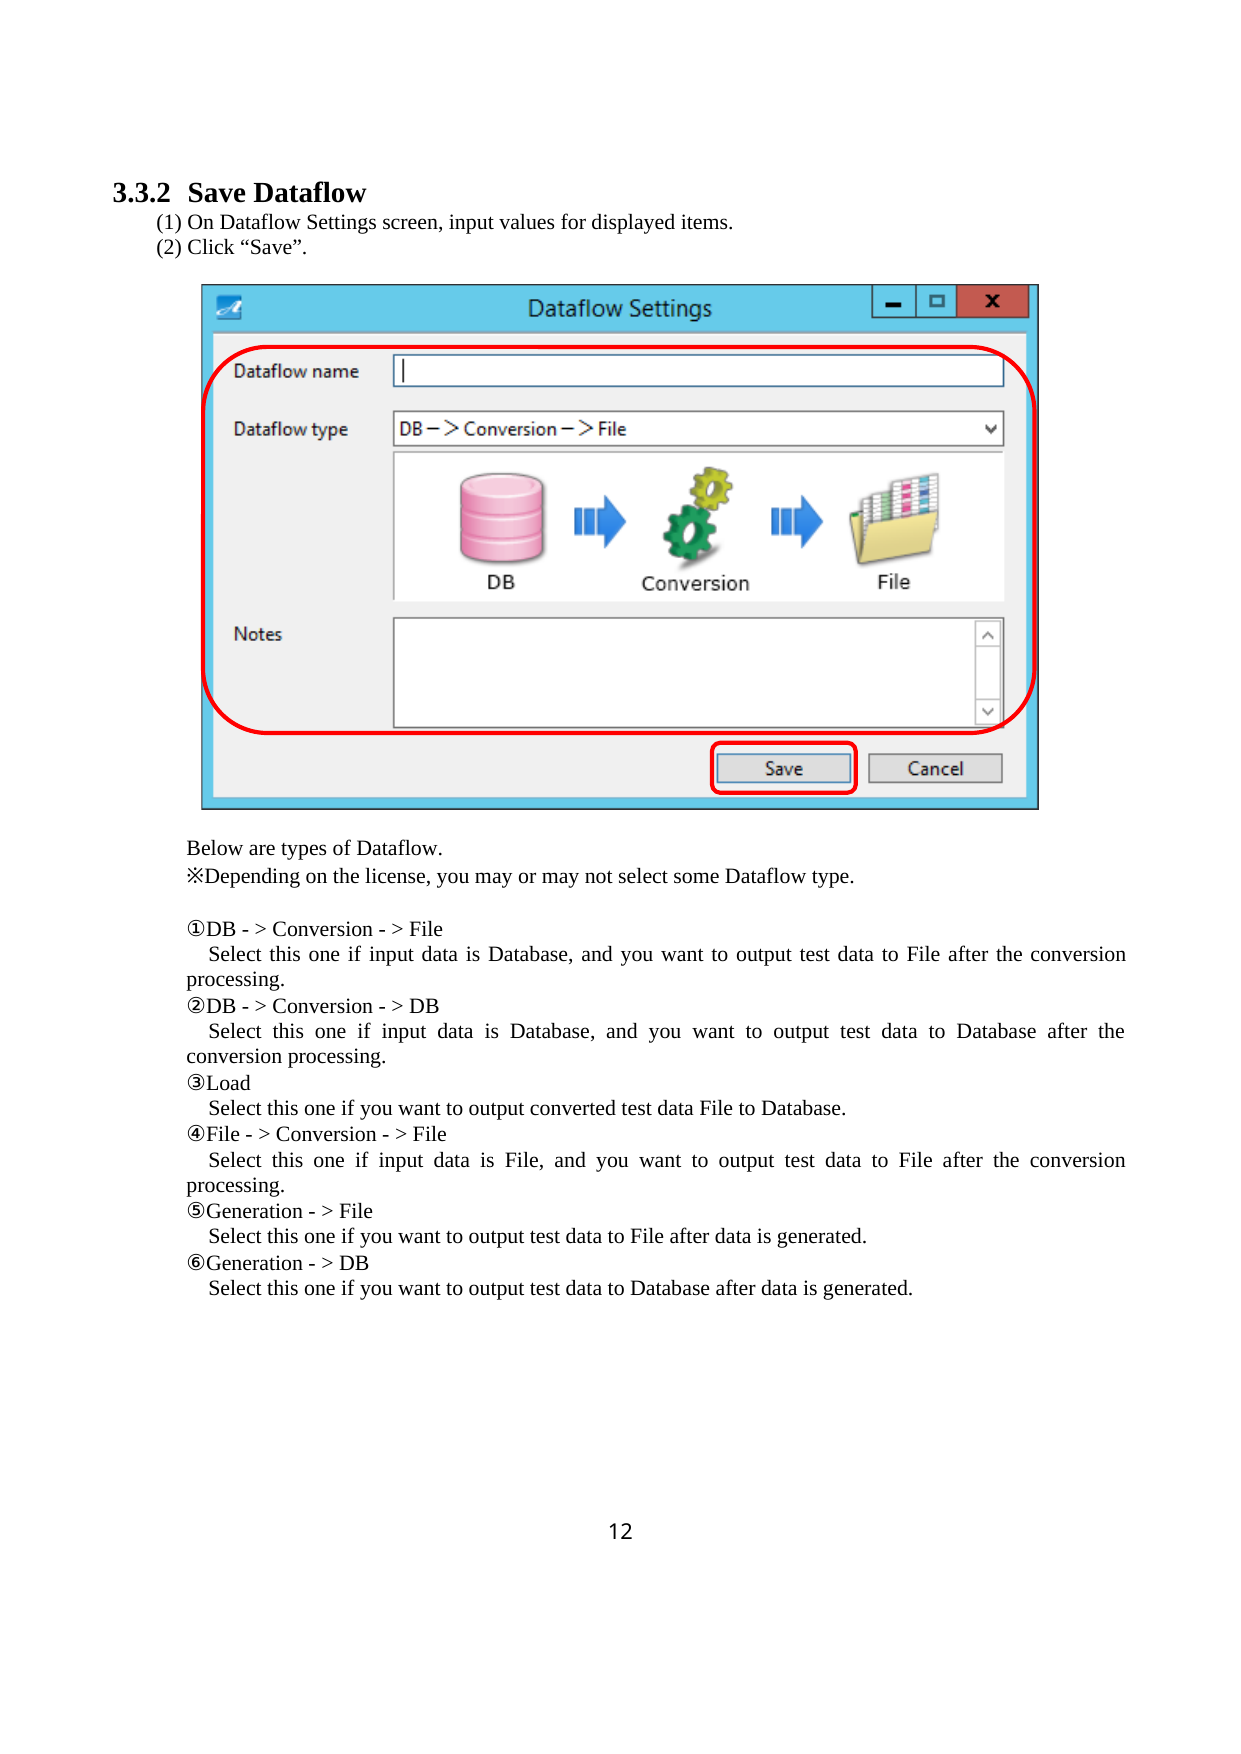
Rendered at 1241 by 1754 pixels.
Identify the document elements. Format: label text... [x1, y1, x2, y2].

text (1) On Dataflow Settings screen, input values for displayed items. [156, 209, 1128, 234]
text Select this one if you want to output converted test data File to Database. [186, 1095, 1128, 1120]
text ※Depending on the license, you may or may not select some Dataflow type. [186, 860, 1128, 889]
text Select this one if you want to output test data to Database after data is generated. [186, 1275, 1128, 1300]
text Select this one if you want to output test data to File after data is generated. [186, 1223, 1128, 1249]
text ④File - > Conversion - > File [186, 1120, 1128, 1147]
text ③Load [186, 1068, 1128, 1095]
picture [206, 349, 1032, 730]
text ⑥Generation - > DB [186, 1249, 1128, 1275]
text ①DB - > Conversion - > File [186, 915, 1128, 941]
picture [201, 284, 1039, 810]
subtitle Save Dataflow [112, 175, 1128, 209]
text Below are types of Dataflow. [186, 834, 1128, 860]
text Select this one if input data is Database, and you want to output test data to Database after the conversion processing. [186, 1018, 1128, 1068]
text ②DB - > Conversion - > DB [186, 992, 1128, 1018]
text (2) Click “Save”. [156, 234, 1128, 259]
text Select this one if input data is File, and you want to output test data to File after the conversion processing. [186, 1147, 1128, 1197]
text Select this one if input data is Database, and you want to output test data to File after the conversion processing. [186, 941, 1128, 992]
text ⑤Generation - > File [186, 1197, 1128, 1223]
